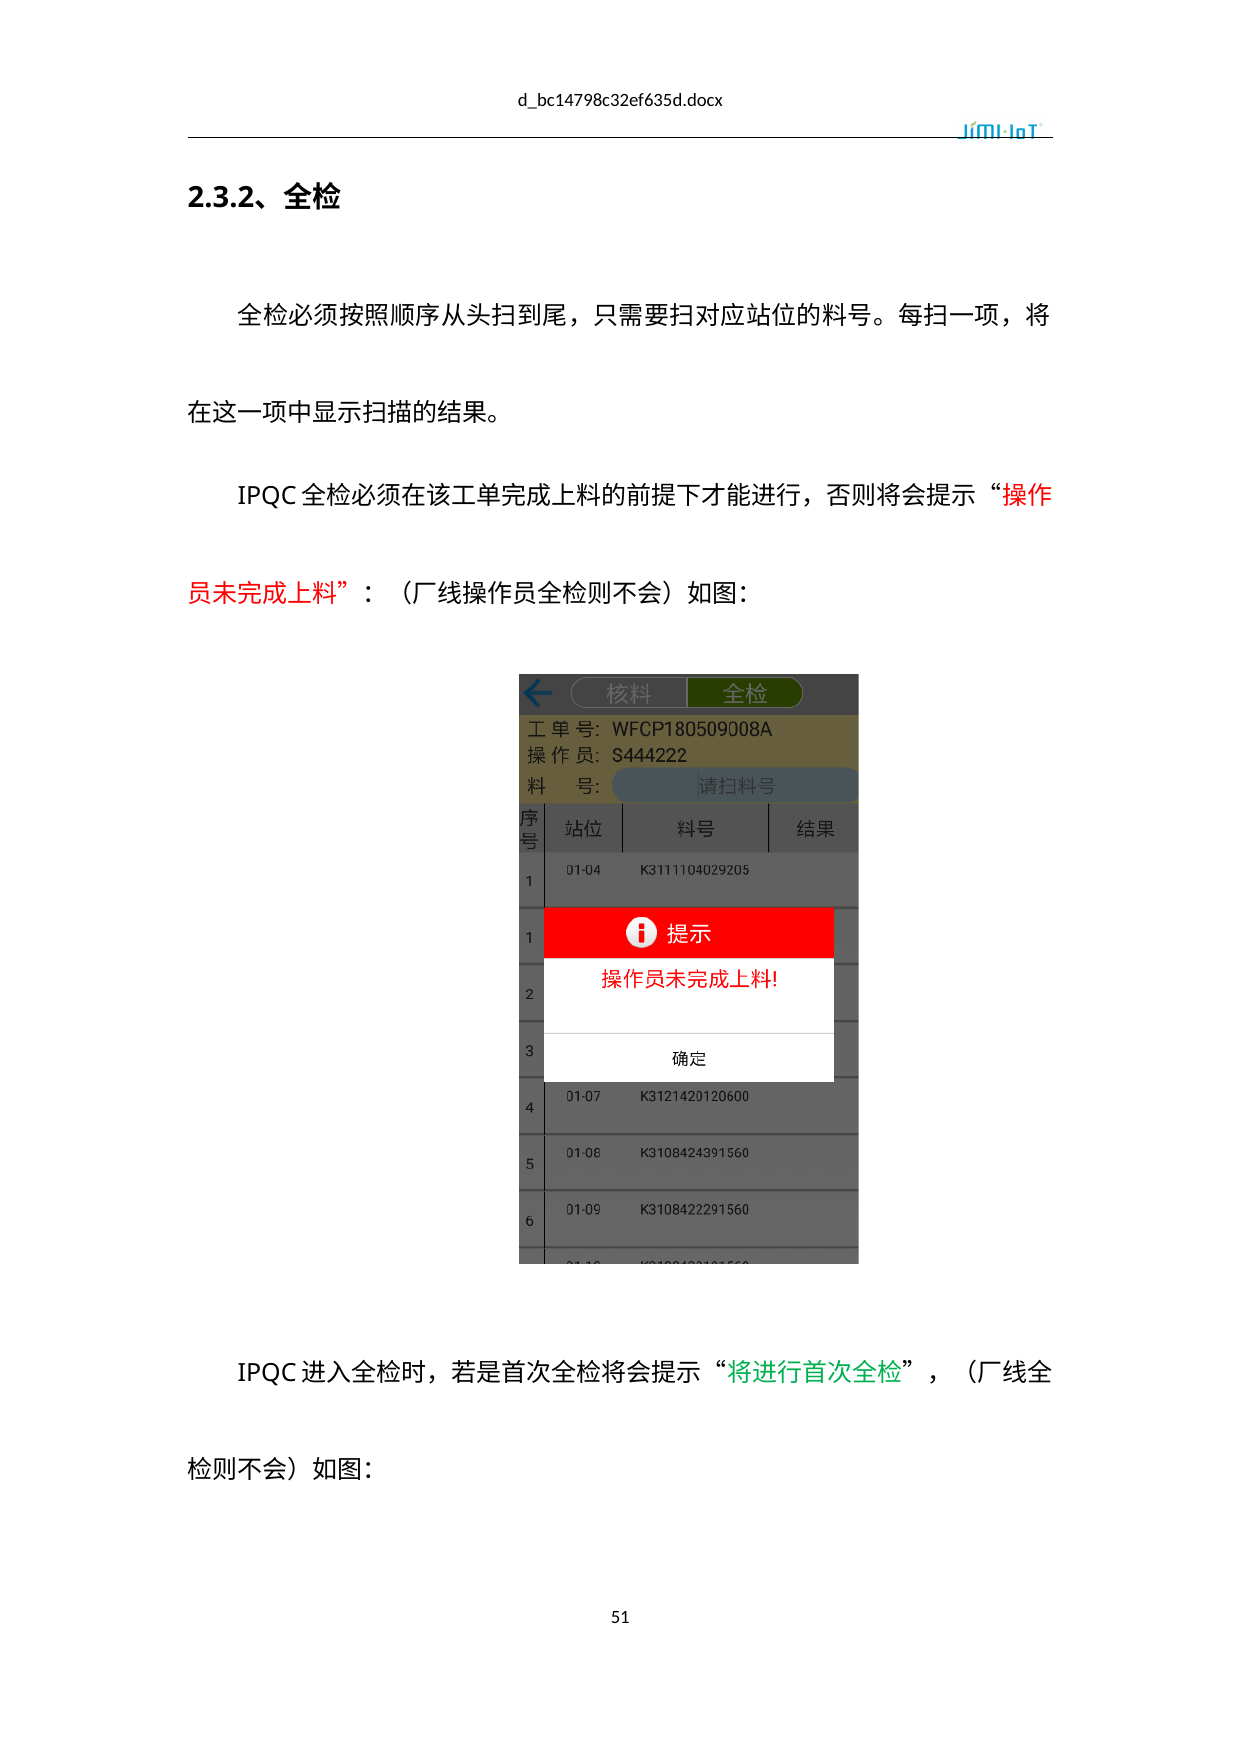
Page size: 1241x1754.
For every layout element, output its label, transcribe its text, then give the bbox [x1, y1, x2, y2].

picture [954, 117, 1047, 137]
picture [519, 674, 859, 1264]
picture [980, 127, 984, 137]
text IPQC全检必须在该工单完成上料的前提下才能进行，否则将会提示“操作员未完成上料”：（厂线操作员全检则不会）如图： [187, 461, 1053, 624]
picture [954, 138, 1047, 145]
text 全检必须按照顺序从头扫到尾，只需要扫对应站位的料号。每扫一项，将在这一项中显示扫描的结果。 [187, 281, 1053, 443]
text IPQC进入全检时，若是首次全检将会提示“将进行首次全检”，（厂线全检则不会）如图： [187, 1338, 1053, 1500]
subtitle 2.3.2、全检 [187, 162, 1053, 227]
picture [987, 127, 991, 137]
